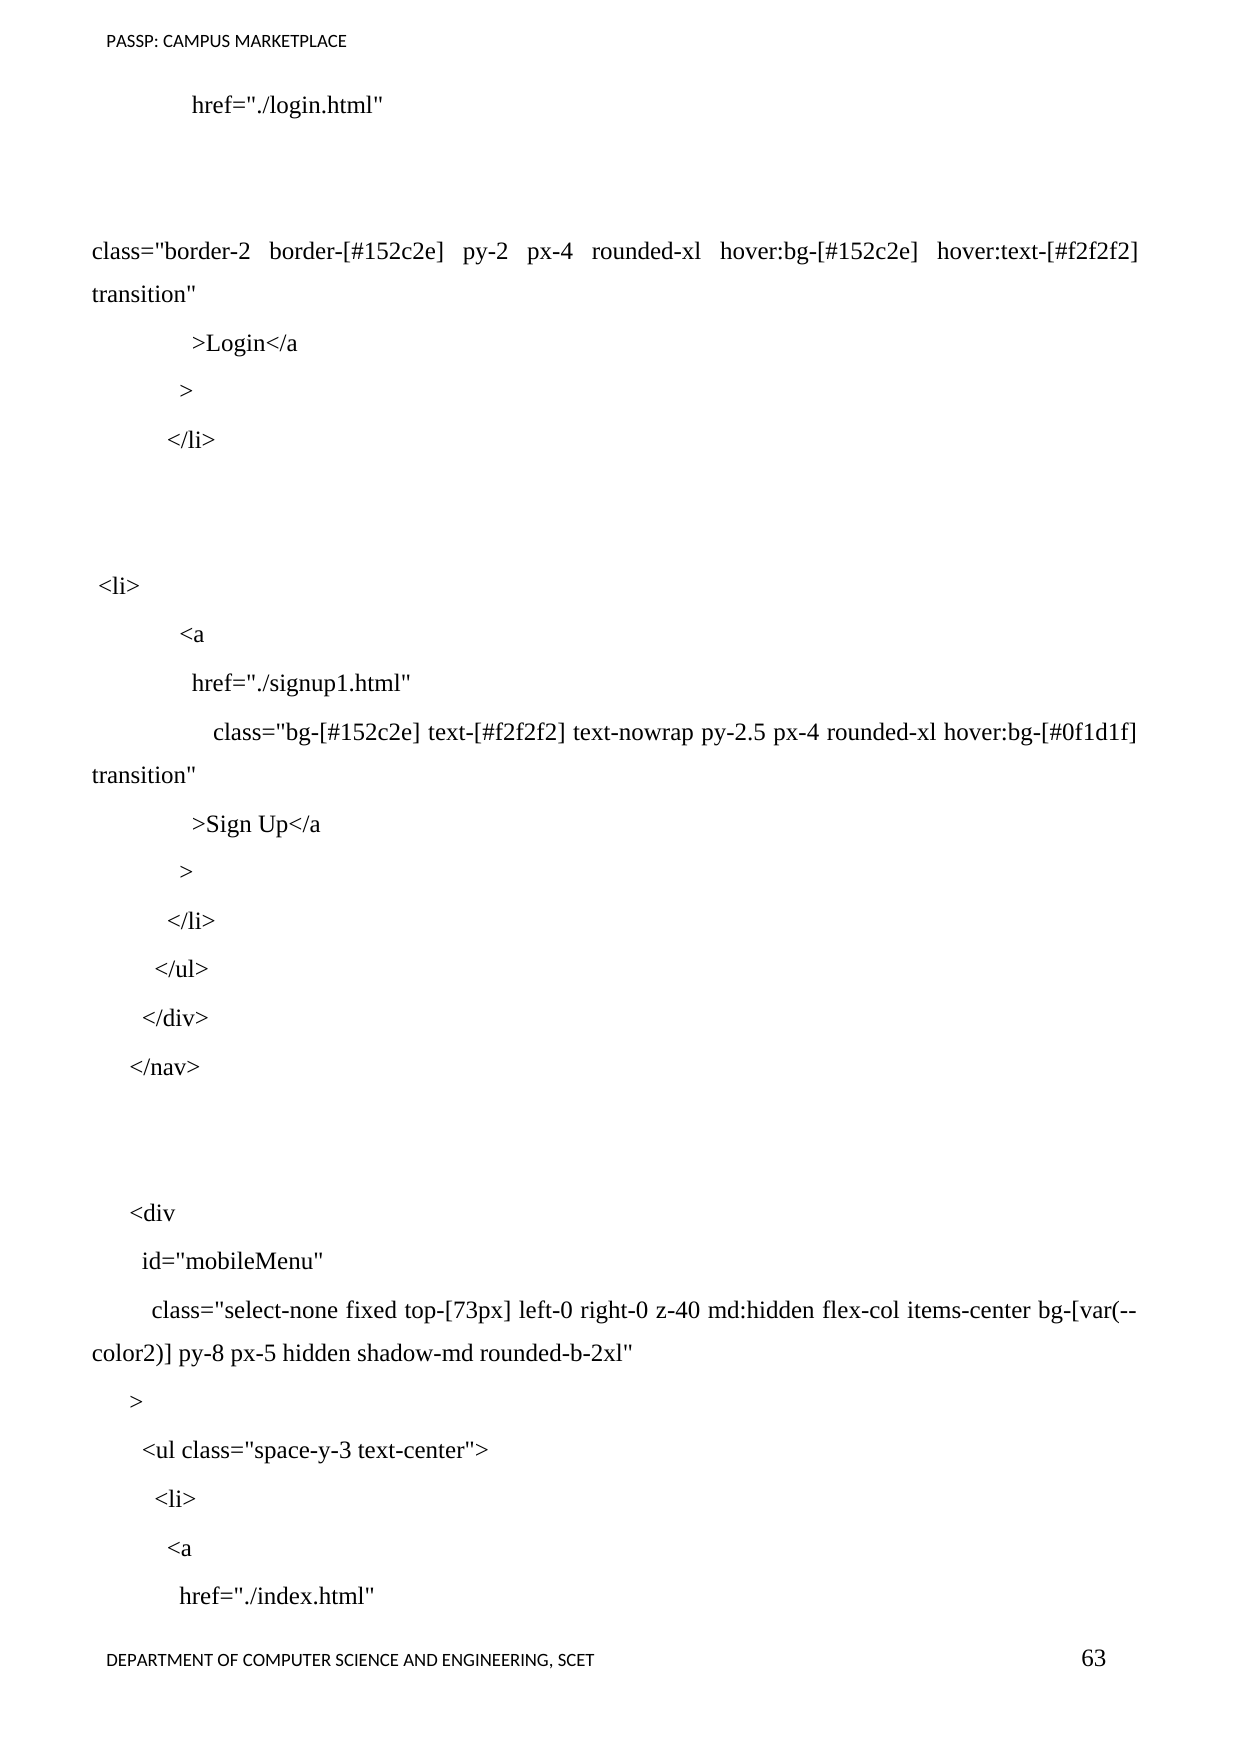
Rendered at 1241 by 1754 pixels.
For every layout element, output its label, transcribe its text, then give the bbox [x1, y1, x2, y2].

text >Sign Up</a [92, 809, 1139, 837]
text > [92, 1387, 1139, 1416]
text href="./login.html" [92, 90, 1139, 119]
text >Login</a [92, 328, 1139, 356]
text <li> [92, 571, 1139, 600]
text <a [92, 1533, 1139, 1562]
text <a [92, 619, 1139, 648]
text href="./index.html" [92, 1581, 1139, 1610]
text </div> [92, 1003, 1139, 1032]
text </ul> [92, 954, 1139, 983]
text </nav> [92, 1052, 1139, 1081]
text </li> [92, 425, 1139, 454]
text class="border-2 border-[#152c2e] py-2 px-4 rounded-xl hover:bg-[#152c2e] hover:text-[#f2f2f2] transition" [92, 236, 1139, 308]
text > [92, 376, 1139, 405]
text href="./signup1.html" [92, 668, 1139, 697]
text > [92, 857, 1139, 886]
text <div [92, 1198, 1139, 1227]
text class="bg-[#152c2e] text-[#f2f2f2] text-nowrap py-2.5 px-4 rounded-xl hover:bg-[#0f1d1f] transition" [92, 717, 1139, 789]
text <ul class="space-y-3 text-center"> [92, 1436, 1139, 1464]
text id="mobileMenu" [92, 1246, 1139, 1275]
text </li> [92, 906, 1139, 935]
text <li> [92, 1484, 1139, 1513]
text class="select-none fixed top-[73px] left-0 right-0 z-40 md:hidden flex-col items-center bg-[var(--color2)] py-8 px-5 hidden shadow-md rounded-b-2xl" [92, 1295, 1139, 1367]
